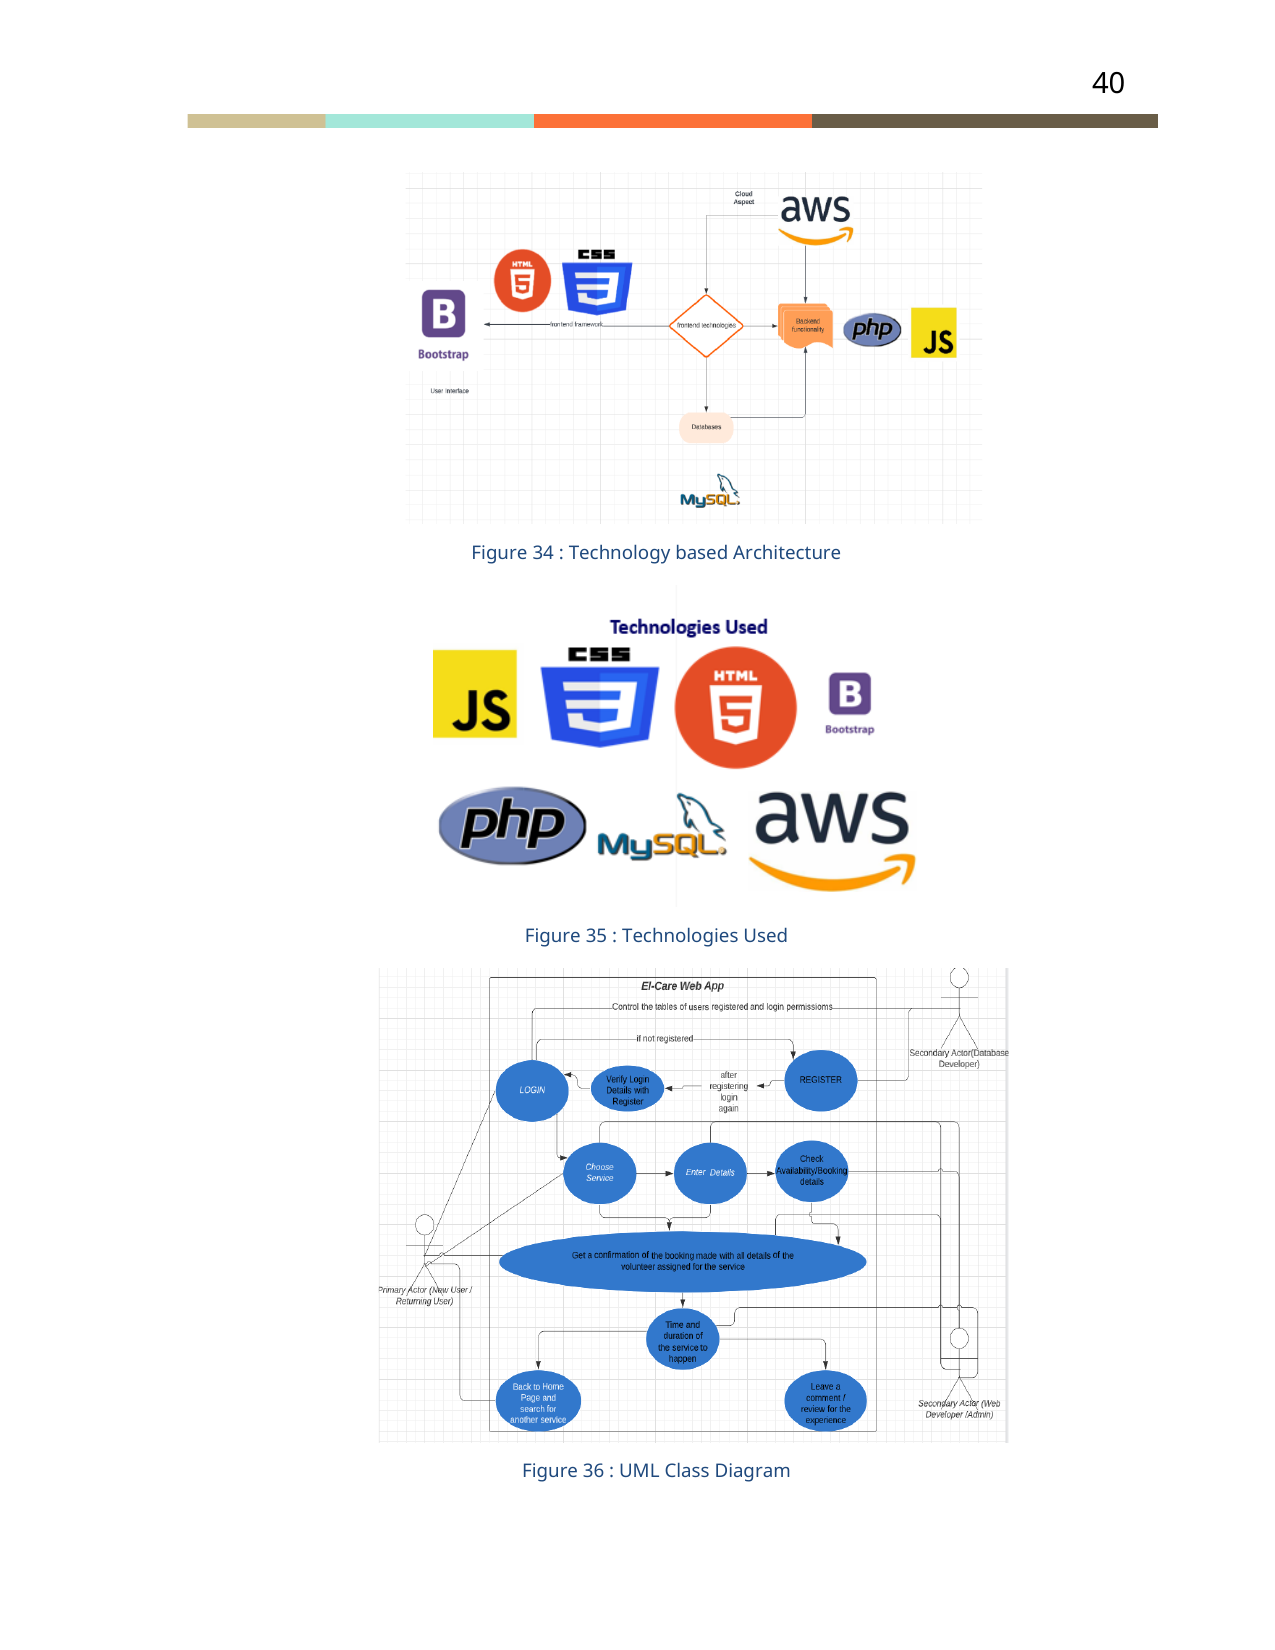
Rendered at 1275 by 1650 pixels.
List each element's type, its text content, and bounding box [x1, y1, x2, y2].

text Figure 36 : UML Class Diagram [187, 1458, 1125, 1483]
text Figure 34 : Technology based Architecture [187, 539, 1125, 565]
text Figure 35 : Technologies Used [187, 922, 1125, 948]
picture [378, 968, 1009, 1443]
picture [433, 585, 955, 907]
picture [405, 172, 983, 524]
picture [187, 114, 1158, 128]
